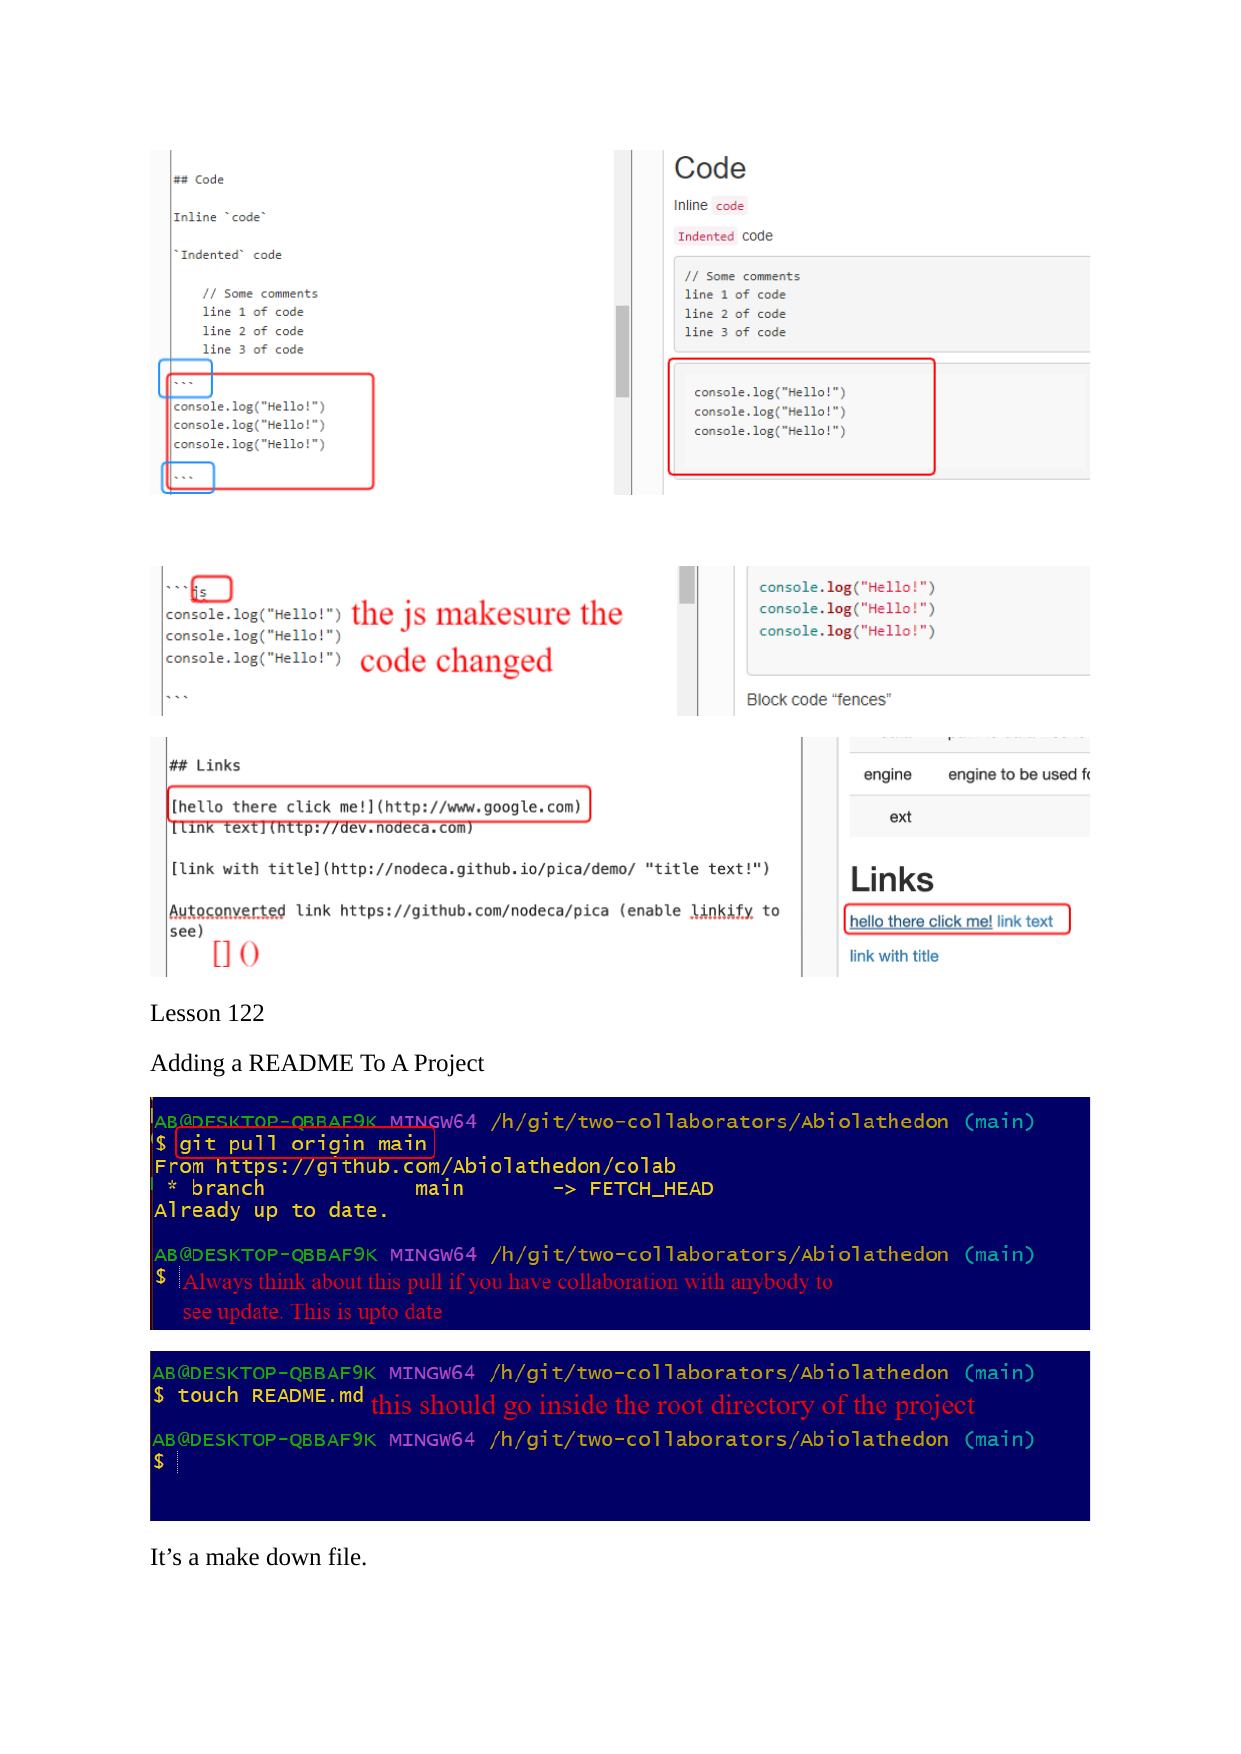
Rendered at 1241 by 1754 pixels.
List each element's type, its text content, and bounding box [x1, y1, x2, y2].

picture [150, 150, 1091, 495]
text Lesson 122 [150, 998, 1090, 1027]
picture [150, 737, 1091, 977]
picture [150, 1097, 1091, 1330]
picture [150, 566, 1091, 716]
picture [150, 1351, 1091, 1521]
text It’s a make down file. [150, 1542, 1090, 1571]
text Adding a README To A Project [150, 1048, 1090, 1077]
